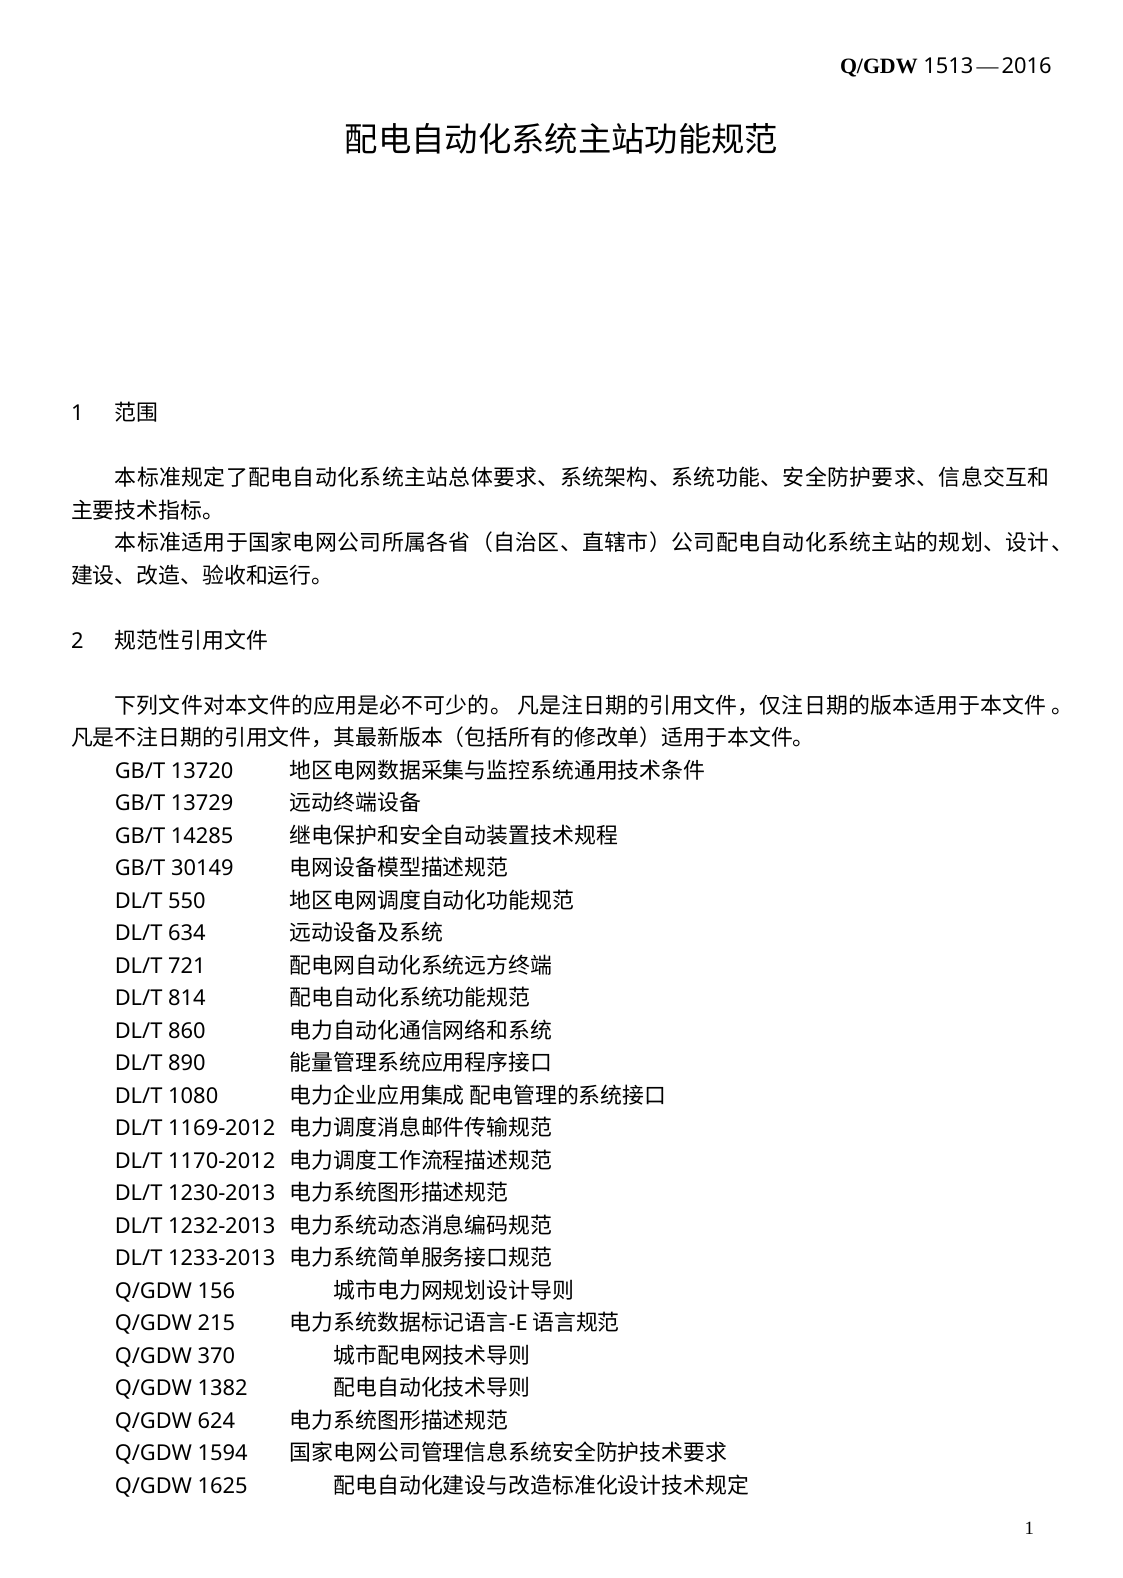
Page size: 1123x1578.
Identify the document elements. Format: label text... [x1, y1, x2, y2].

subtitle 规范性引用文件 [71, 622, 1051, 655]
text Q/GDW 370 城市配电网技术导则 [71, 1337, 1051, 1370]
text DL/T 1233-2013 电力系统简单服务接口规范 [71, 1240, 1051, 1272]
text 下列文件对本文件的应用是必不可少的。 凡是注日期的引用文件，仅注日期的版本适用于本文件。凡是不注日期的引用文件，其最新版本（包括所有的修改单）适用于本文件。 [71, 687, 1051, 752]
text DL/T 860 电力自动化通信网络和系统 [71, 1012, 1051, 1045]
text Q/GDW 215 电力系统数据标记语言-E语言规范 [71, 1305, 1051, 1337]
text DL/T 890 能量管理系统应用程序接口 [71, 1045, 1051, 1077]
text Q/GDW 1382 配电自动化技术导则 [71, 1370, 1051, 1402]
text DL/T 550 地区电网调度自动化功能规范 [71, 882, 1051, 915]
text DL/T 1232-2013 电力系统动态消息编码规范 [71, 1207, 1051, 1240]
text GB/T 13729 远动终端设备 [71, 785, 1051, 817]
text 配电自动化系统主站功能规范 [71, 104, 1051, 169]
text GB/T 13720 地区电网数据采集与监控系统通用技术条件 [71, 752, 1051, 785]
text DL/T 1080 电力企业应用集成 配电管理的系统接口 [71, 1077, 1051, 1110]
text Q/GDW 1594 国家电网公司管理信息系统安全防护技术要求 [71, 1435, 1051, 1467]
text GB/T 30149 电网设备模型描述规范 [71, 850, 1051, 882]
text 本标准适用于国家电网公司所属各省（自治区、直辖市）公司配电自动化系统主站的规划、设计、建设、改造、验收和运行。 [71, 525, 1051, 590]
text DL/T 1170-2012 电力调度工作流程描述规范 [71, 1142, 1051, 1175]
text 本标准规定了配电自动化系统主站总体要求、系统架构、系统功能、安全防护要求、信息交互和主要技术指标。 [71, 460, 1051, 525]
text DL/T 1230-2013 电力系统图形描述规范 [71, 1175, 1051, 1207]
text DL/T 1169-2012 电力调度消息邮件传输规范 [71, 1110, 1051, 1142]
text GB/T 14285 继电保护和安全自动装置技术规程 [71, 817, 1051, 850]
text Q/GDW 156 城市电力网规划设计导则 [71, 1272, 1051, 1305]
text DL/T 634 远动设备及系统 [71, 915, 1051, 947]
text Q/GDW 1625 配电自动化建设与改造标准化设计技术规定 [71, 1467, 1051, 1500]
text DL/T 721 配电网自动化系统远方终端 [71, 947, 1051, 980]
text Q/GDW 624 电力系统图形描述规范 [71, 1402, 1051, 1435]
text DL/T 814 配电自动化系统功能规范 [71, 980, 1051, 1012]
subtitle 范围 [71, 395, 1051, 427]
